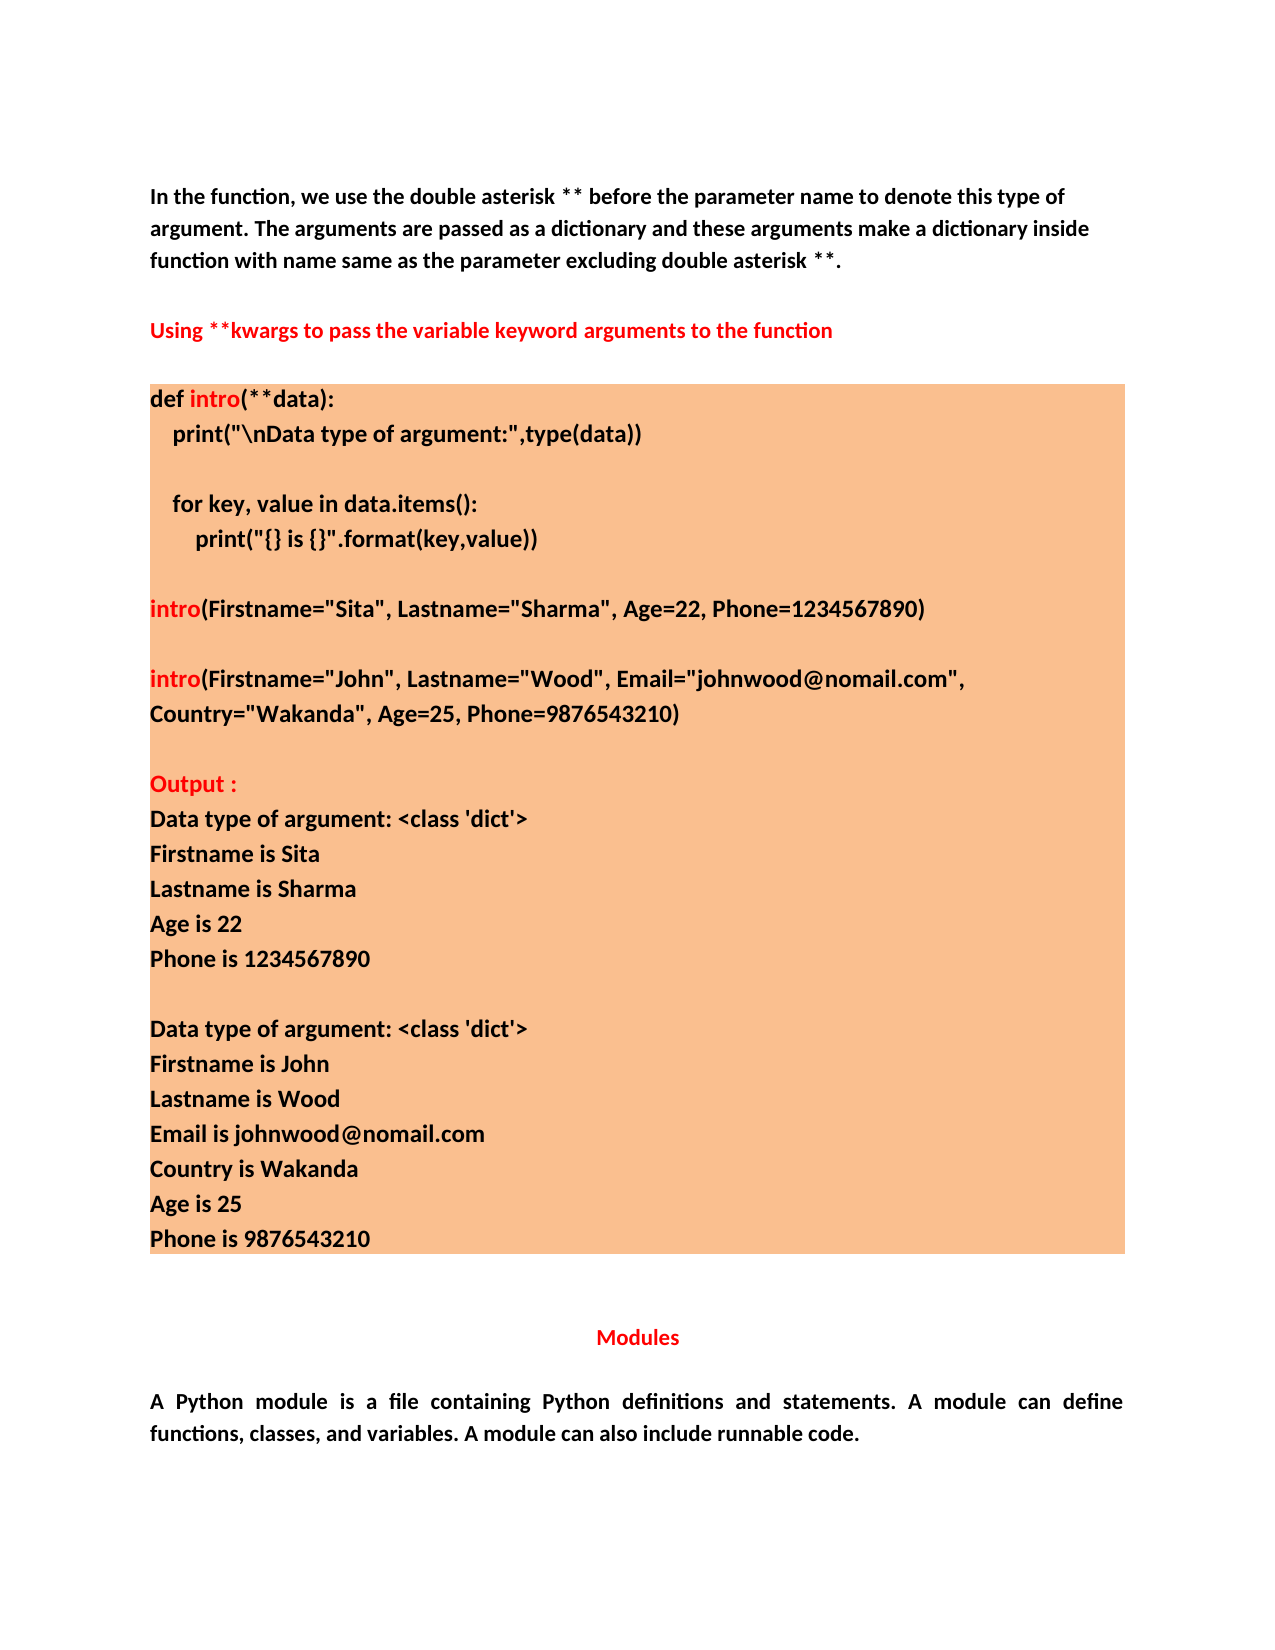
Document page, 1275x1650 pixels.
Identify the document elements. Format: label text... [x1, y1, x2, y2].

text Phone is 9876543210 [150, 1224, 1125, 1254]
text def intro(**data): [150, 384, 1125, 414]
text for key, value in data.items(): [150, 489, 1125, 519]
text Firstname is Sita [150, 839, 1125, 869]
text Country is Wakanda [150, 1154, 1125, 1184]
text Using **kwargs to pass the variable keyword arguments to the function [150, 316, 1125, 344]
text intro(Firstname="Sita", Lastname="Sharma", Age=22, Phone=1234567890) [150, 594, 1125, 624]
text print("\nData type of argument:",type(data)) [150, 419, 1125, 449]
text Age is 22 [150, 909, 1125, 939]
text Lastname is Wood [150, 1084, 1125, 1114]
text Email is johnwood@nomail.com [150, 1119, 1125, 1149]
text Phone is 1234567890 [150, 944, 1125, 974]
text intro(Firstname="John", Lastname="Wood", Email="johnwood@nomail.com", Country="Wakanda", Age=25, Phone=9876543210) [150, 664, 1125, 729]
text Data type of argument: <class 'dict'> [150, 1014, 1125, 1044]
text In the function, we use the double asterisk ** before the parameter name to denote this type of argument. The arguments are passed as a dictionary and these arguments make a dictionary inside function with name same as the parameter excluding double asterisk **. [150, 182, 1125, 274]
text Firstname is John [150, 1049, 1125, 1079]
text Data type of argument: <class 'dict'> [150, 804, 1125, 834]
text Lastname is Sharma [150, 874, 1125, 904]
text Modules [150, 1323, 1125, 1351]
text A Python module is a file containing Python definitions and statements. A module can define functions, classes, and variables. A module can also include runnable code. [150, 1387, 1125, 1448]
text Age is 25 [150, 1189, 1125, 1219]
text print("{} is {}".format(key,value)) [150, 524, 1125, 554]
text Output : [150, 769, 1125, 799]
